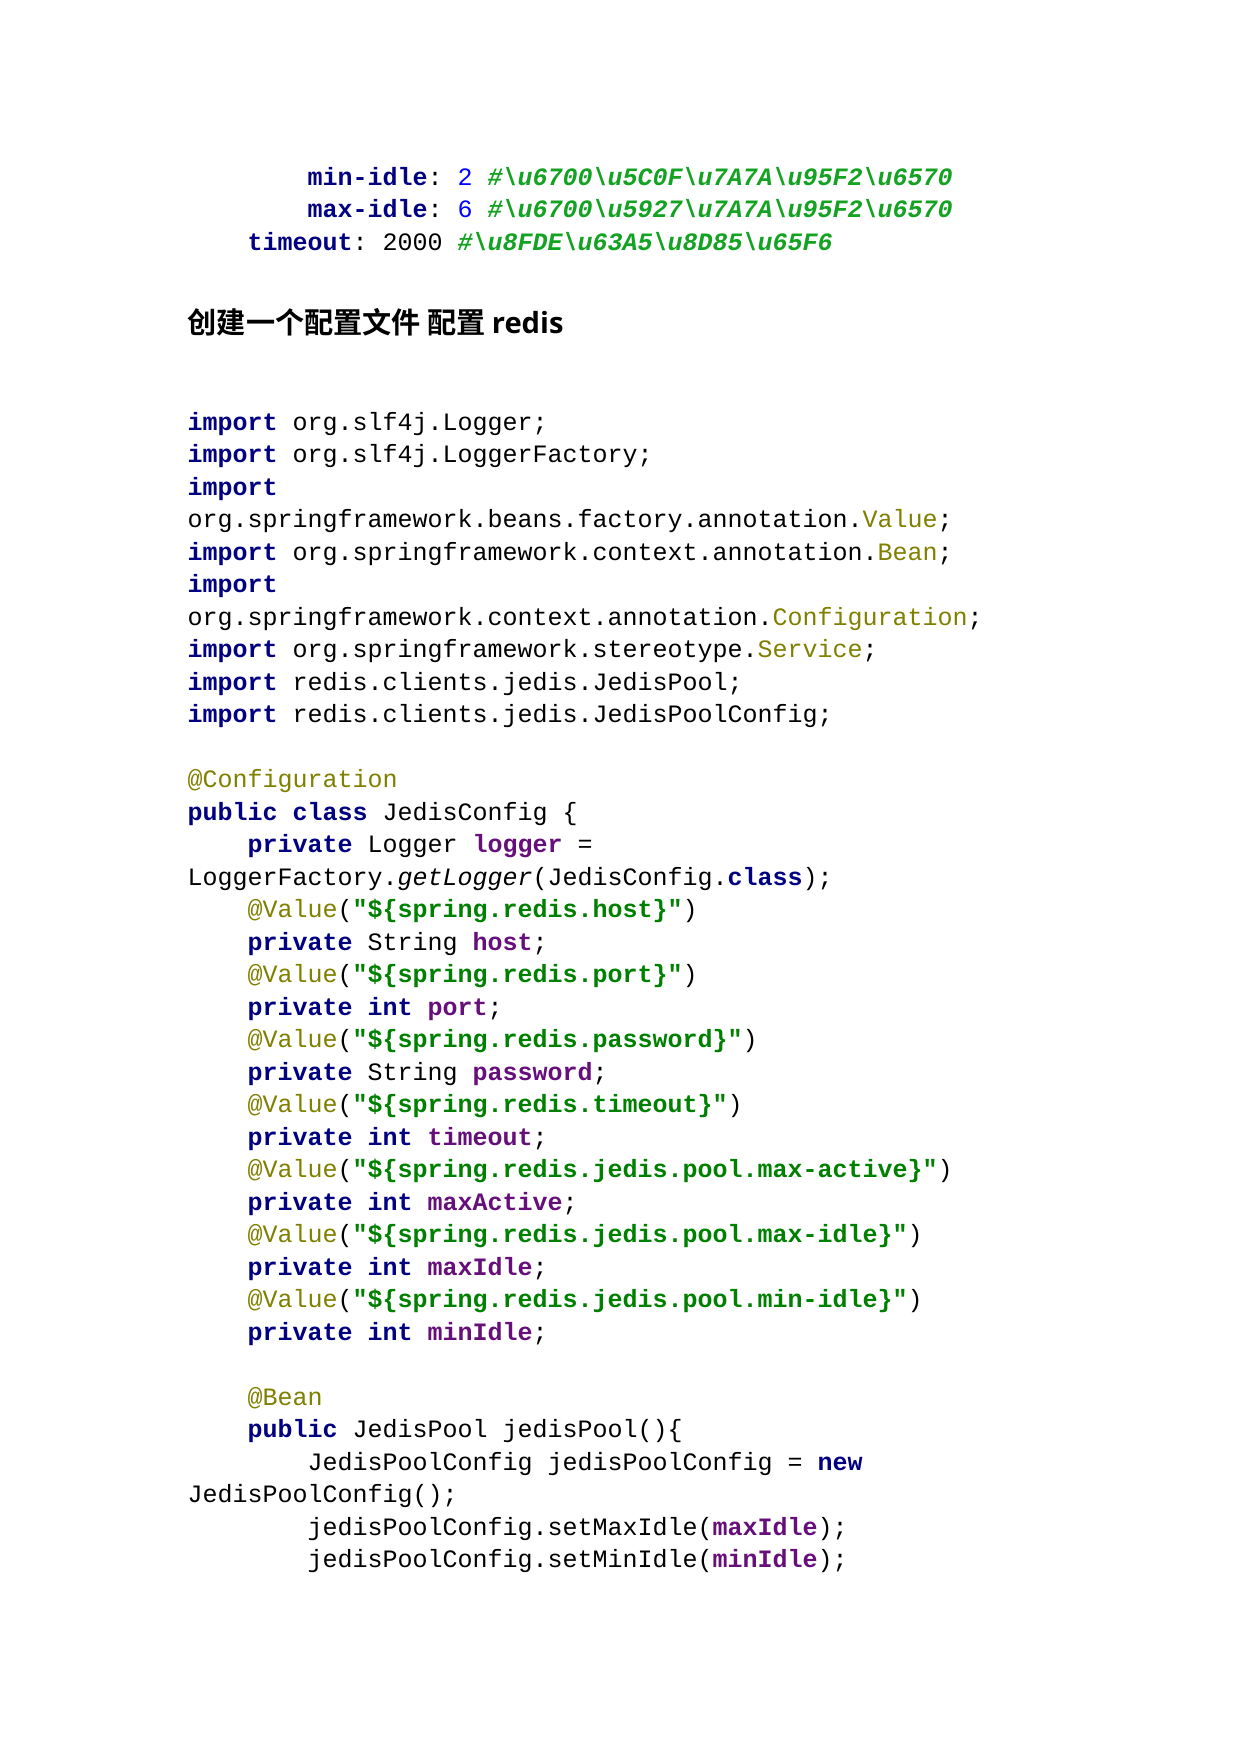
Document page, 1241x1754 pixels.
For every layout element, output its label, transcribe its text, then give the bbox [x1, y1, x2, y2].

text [187, 162, 1053, 259]
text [187, 407, 1053, 1577]
subtitle 创建一个配置文件 配置redis [187, 289, 1053, 354]
